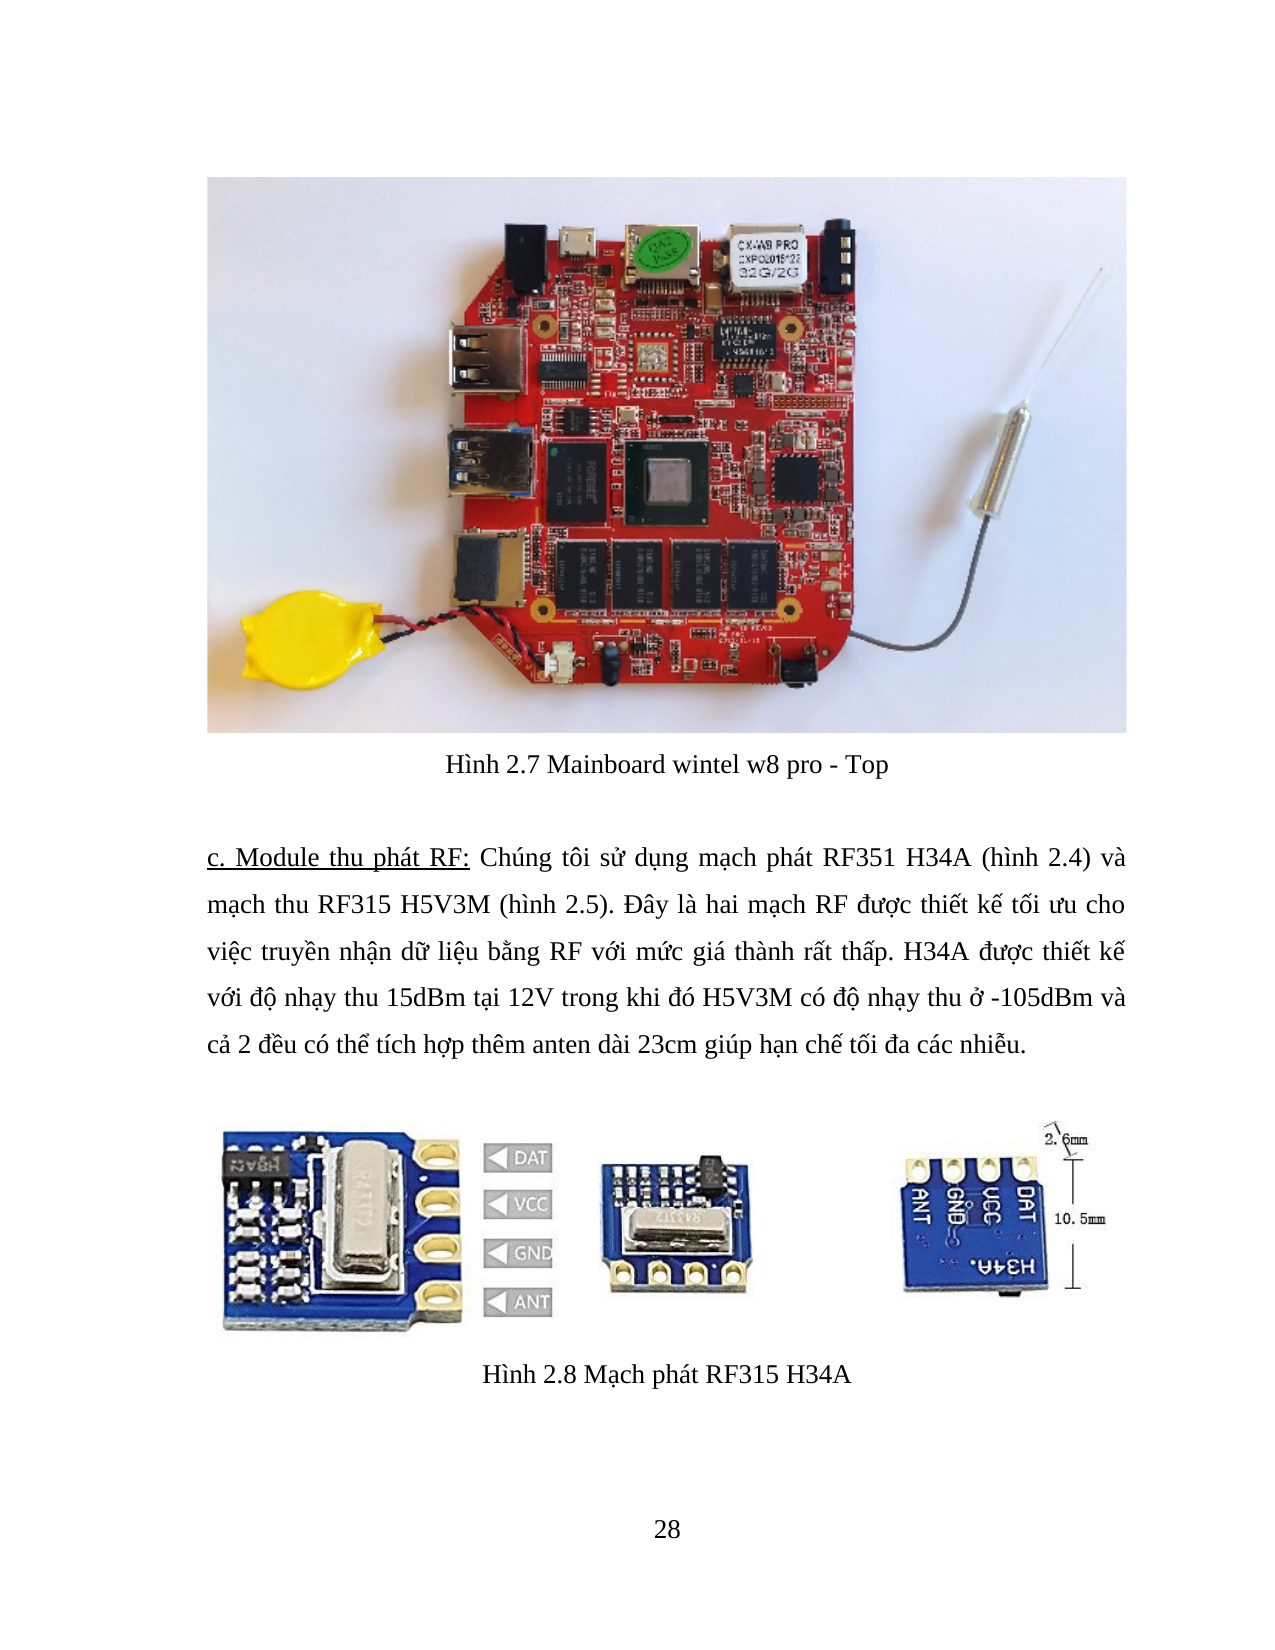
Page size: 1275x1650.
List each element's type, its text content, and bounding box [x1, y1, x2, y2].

picture [206, 1121, 1125, 1343]
text c. Module thu phát RF: Chúng tôi sử dụng mạch phát RF351 H34A (hình 2.4) và mạch thu RF315 H5V3M (hình 2.5). Đây là hai mạch RF được thiết kế tối ưu cho việc truyền nhận dữ liệu bằng RF với mức giá thành rất thấp. H34A được thiết kế với độ nhạy thu 15dBm tại 12V trong khi đó H5V3M có độ nhạy thu ở -105dBm và cả 2 đều có thể tích hợp thêm anten dài 23cm giúp hạn chế tối đa các nhiễu. [207, 841, 1127, 1059]
text Hình 2.7 Mainboard wintel w8 pro - Top [207, 748, 1127, 779]
text Hình 2.8 Mạch phát RF315 H34A [207, 1358, 1127, 1389]
picture [207, 177, 1127, 733]
